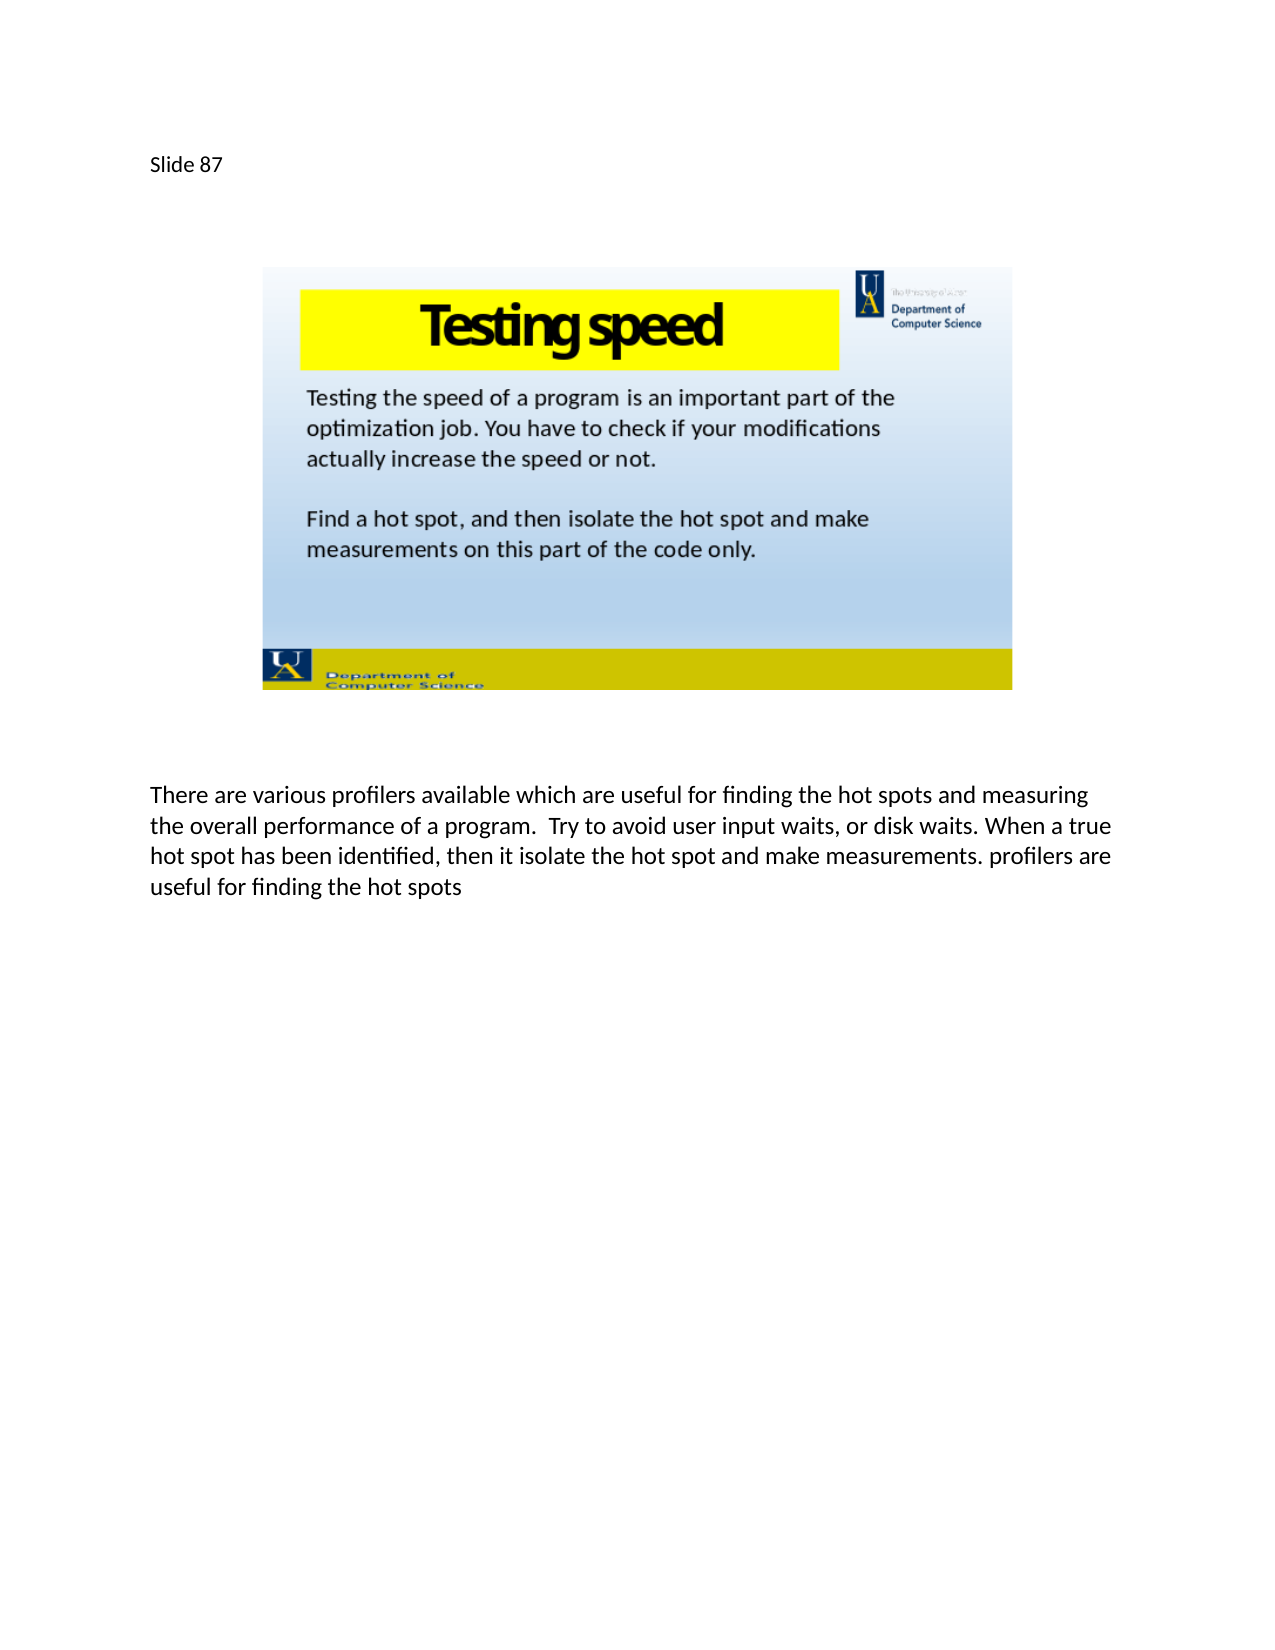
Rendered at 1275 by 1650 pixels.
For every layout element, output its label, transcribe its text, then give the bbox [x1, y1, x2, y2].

text Slide 87 [150, 150, 1125, 178]
text There are various profilers available which are useful for finding the hot spots and measuring the overall performance of a program. Try to avoid user input waits, or disk waits. When a true hot spot has been identified, then it isolate the hot spot and make measurements. profilers are useful for finding the hot spots [150, 779, 1125, 901]
